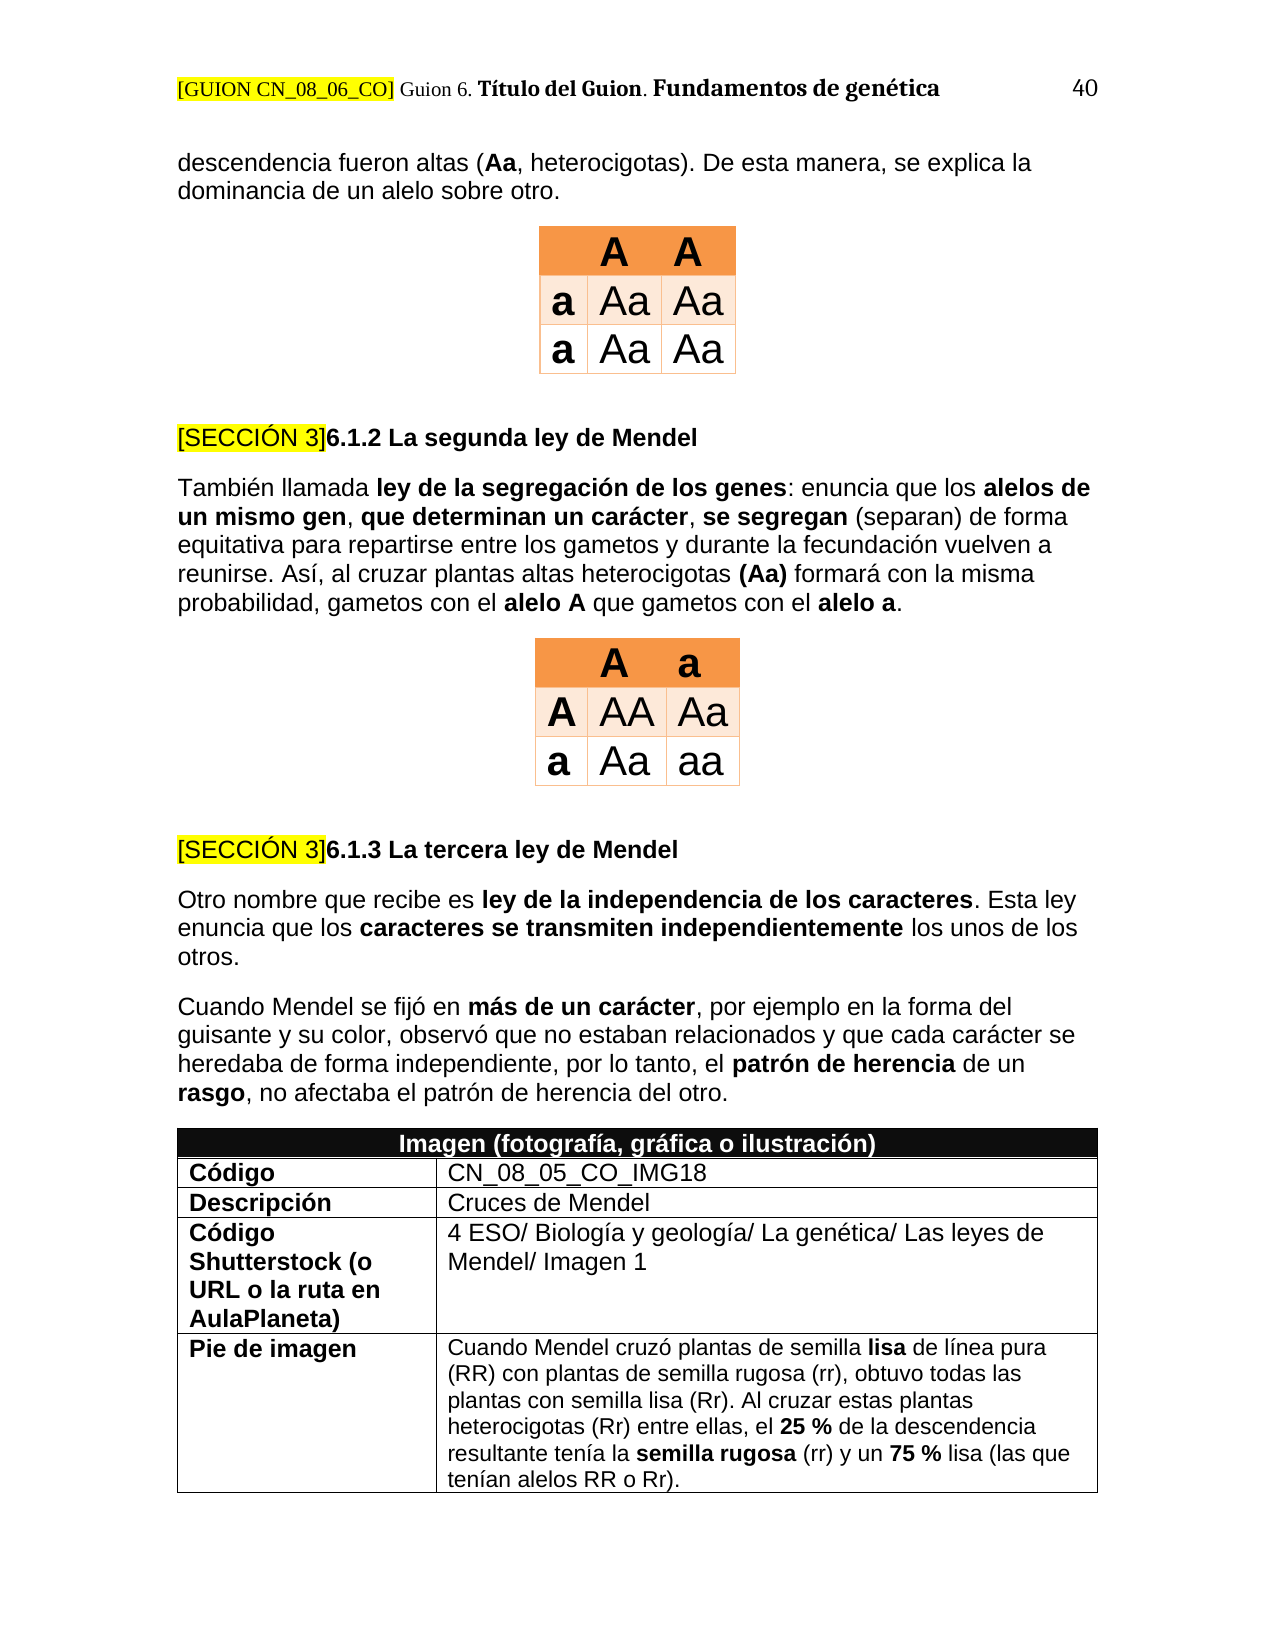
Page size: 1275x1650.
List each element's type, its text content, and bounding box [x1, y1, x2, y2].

table_cell Código Shutterstock (o URL o la ruta en AulaPlaneta) [178, 1218, 436, 1333]
table_header A [588, 639, 666, 687]
text Otro nombre que recibe es ley de la independencia de los caracteres. Esta ley enuncia que los caracteres se transmiten independientemente los unos de los otros. [177, 885, 1098, 971]
table_cell A [536, 688, 587, 736]
table_cell CN_08_05_CO_IMG18 [437, 1159, 1097, 1187]
table_header [536, 639, 587, 687]
table_header a [667, 639, 739, 687]
table_cell 4 ESO/ Biología y geología/ La genética/ Las leyes de Mendel/ Imagen 1 [437, 1218, 1097, 1333]
table_cell Aa [588, 276, 661, 324]
table_header A [662, 227, 735, 275]
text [177, 148, 1098, 205]
table_cell a [536, 737, 587, 784]
table_cell Cuando Mendel cruzó plantas de semilla lisa de línea pura (RR) con plantas de semilla rugosa (rr), obtuvo todas las plantas con semilla lisa (Rr). Al cruzar estas plantas heterocigotas (Rr) entre ellas, el 25 % de la descendencia resultante tenía la semilla rugosa (rr) y un 75 % lisa (las que tenían alelos RR o Rr). [437, 1334, 1097, 1492]
text [SECCIÓN 3]6.1.3 La tercera ley de Mendel [326, 835, 1098, 864]
table_cell Pie de imagen [178, 1334, 436, 1492]
table_cell Descripción [178, 1188, 436, 1217]
table_cell AA [588, 688, 666, 736]
table_cell Aa [588, 325, 661, 373]
table_cell Aa [667, 688, 739, 736]
table_cell Aa [588, 737, 666, 784]
table_cell Aa [662, 276, 735, 324]
text Cuando Mendel se fijó en más de un carácter, por ejemplo en la forma del guisante y su color, observó que no estaban relacionados y que cada carácter se heredaba de forma independiente, por lo tanto, el patrón de herencia de un rasgo, no afectaba el patrón de herencia del otro. [177, 992, 1098, 1107]
table_header Imagen (fotografía, gráfica o ilustración) [178, 1129, 1097, 1157]
text También llamada ley de la segregación de los genes: enuncia que los alelos de un mismo gen, que determinan un carácter, se segregan (separan) de forma equitativa para repartirse entre los gametos y durante la fecundación vuelven a reunirse. Así, al cruzar plantas altas heterocigotas (Aa) formará con la misma probabilidad, gametos con el alelo A que gametos con el alelo a. [177, 473, 1098, 617]
table_cell a [541, 325, 587, 373]
table_cell Aa [662, 325, 735, 373]
table_cell aa [667, 737, 739, 784]
table_cell Código [178, 1159, 436, 1187]
table_cell Cruces de Mendel [437, 1188, 1097, 1217]
table_header A [588, 227, 661, 275]
table_header [541, 227, 587, 275]
table_cell a [541, 276, 587, 324]
text [SECCIÓN 3]6.1.2 La segunda ley de Mendel [177, 423, 1098, 452]
